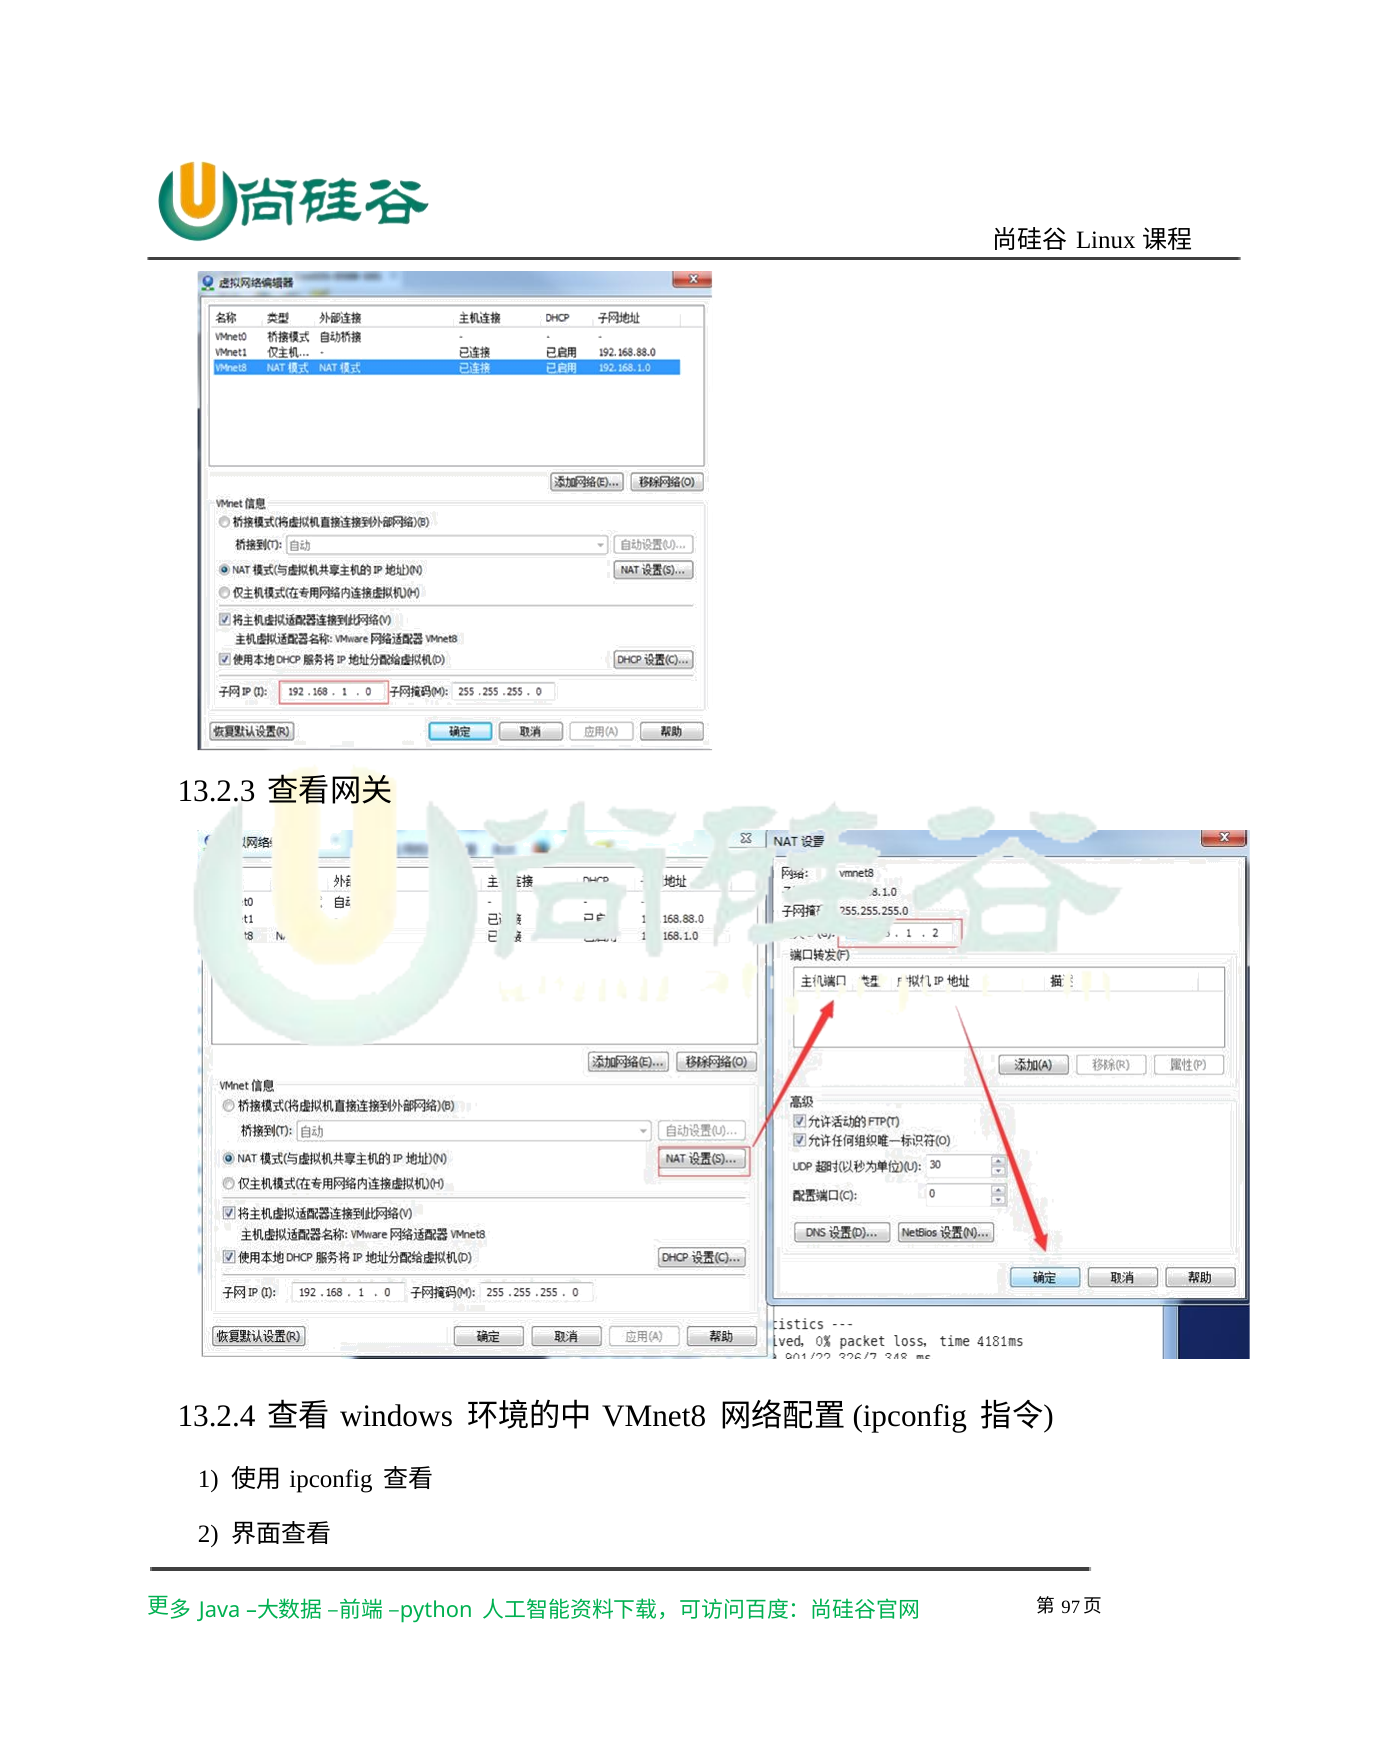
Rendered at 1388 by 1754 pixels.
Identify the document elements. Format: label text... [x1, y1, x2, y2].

list 使用ipconfig查看 [198, 1458, 1335, 1495]
text 13.2.4 查看windows环境的中VMnet8网络配置 (ipconfig指令) [177, 1390, 1335, 1436]
picture [150, 1567, 1092, 1571]
list 界面查看 [198, 1513, 1335, 1549]
text 尚硅谷Linux 课程 [993, 224, 1335, 255]
text 更多Java –大数据 –前端 –python人工智能资料下载，可访问百度：尚硅谷官网 第97页 [148, 1587, 1335, 1625]
picture [147, 271, 1250, 1359]
picture [147, 153, 436, 249]
text 13.2.3 查看网关 [177, 766, 1335, 811]
